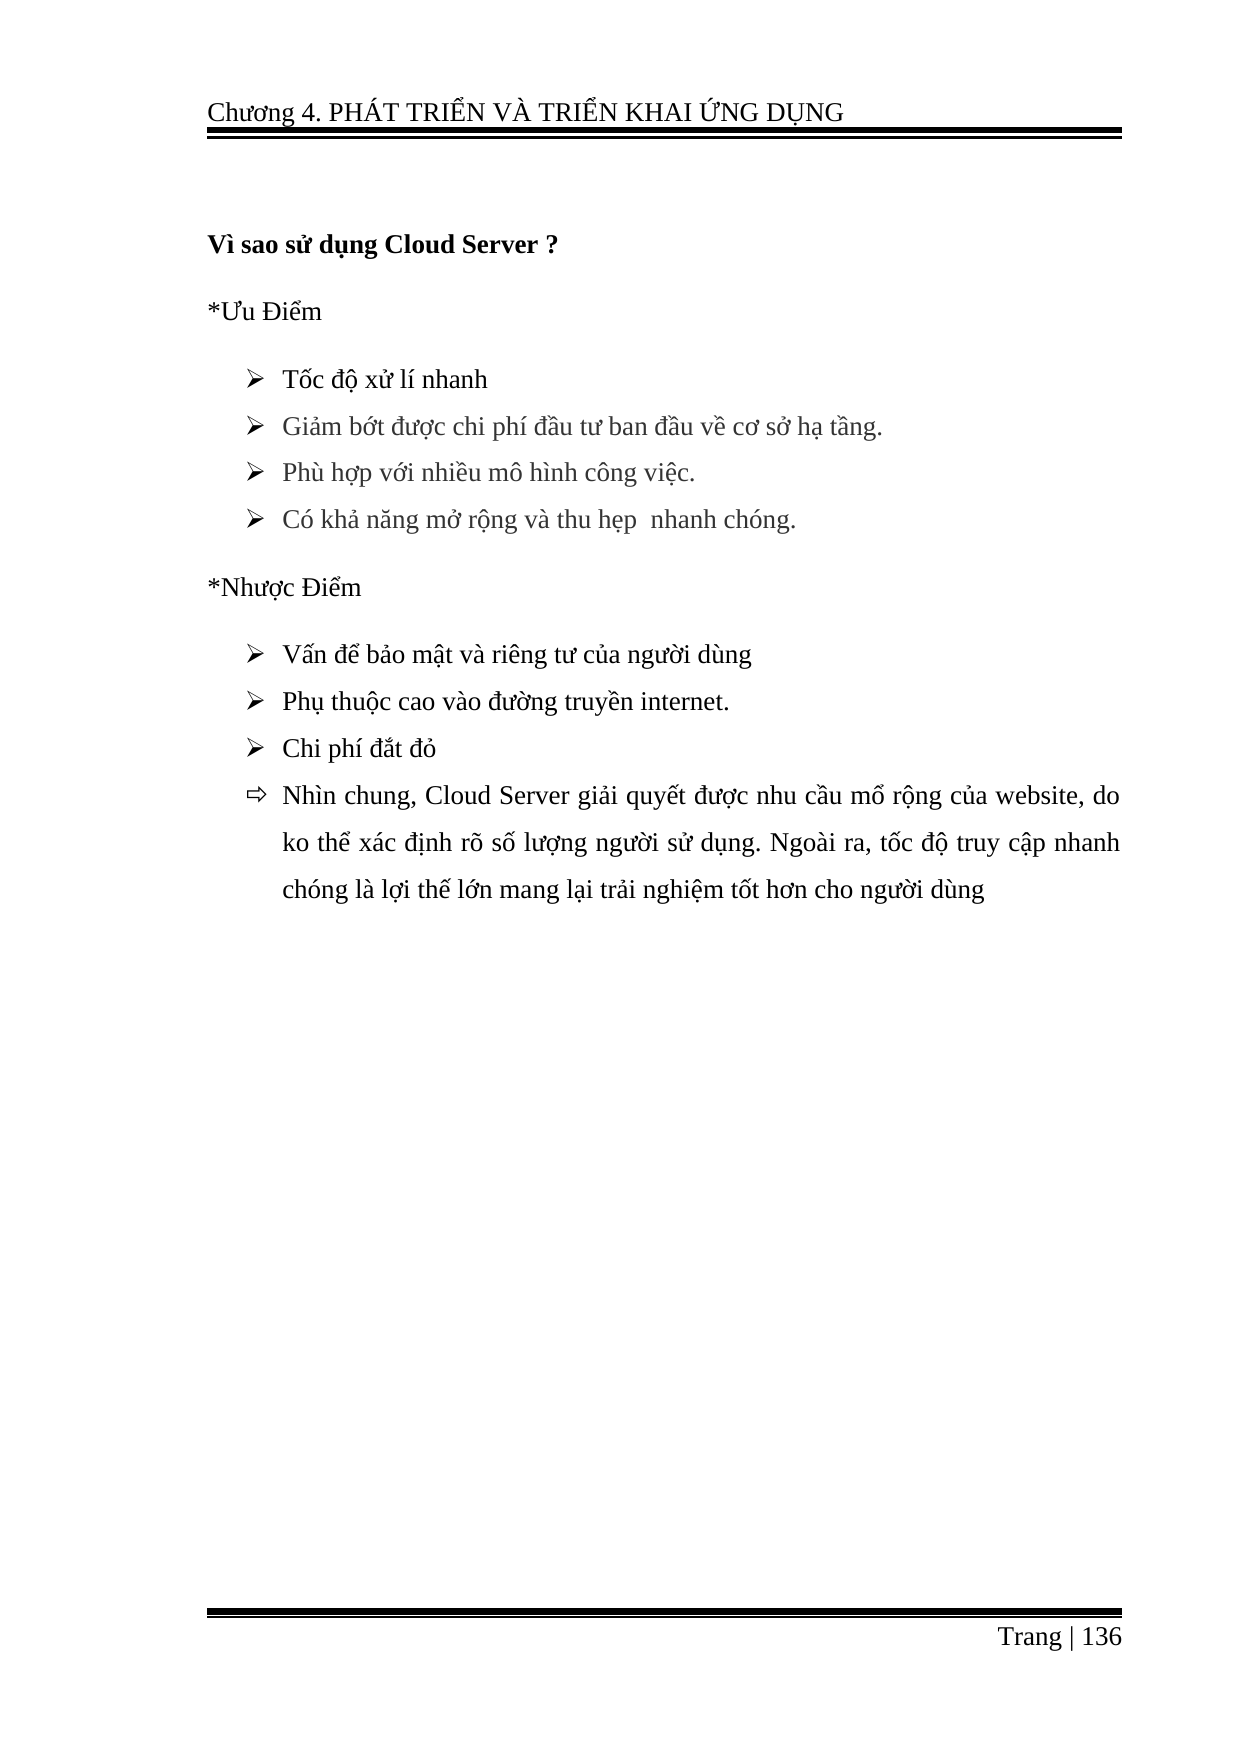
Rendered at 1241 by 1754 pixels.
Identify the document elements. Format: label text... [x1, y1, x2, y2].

list Phù hợp với nhiều mô hình công việc. [244, 457, 1122, 488]
list Vấn để bảo mật và riêng tư của người dùng [244, 639, 1122, 670]
list Giảm bớt được chi phí đầu tư ban đầu về cơ sở hạ tầng. [244, 410, 1122, 441]
list Có khả năng mở rộng và thu hẹp nhanh chóng. [244, 503, 1122, 535]
text *Nhược Điểm [207, 571, 1122, 602]
list Nhìn chung, Cloud Server giải quyết được nhu cầu mổ rộng của website, do ko thể xác định rõ số lượng người sử dụng. Ngoài ra, tốc độ truy cập nhanh chóng là lợi thế lớn mang lại trải nghiệm tốt hơn cho người dùng [244, 779, 1122, 904]
text *Ưu Điểm [207, 295, 1122, 326]
list Chi phí đắt đỏ [244, 732, 1122, 764]
text Vì sao sử dụng Cloud Server ? [207, 228, 1122, 259]
list Tốc độ xử lí nhanh [244, 363, 1122, 394]
list Phụ thuộc cao vào đường truyền internet. [244, 686, 1122, 717]
